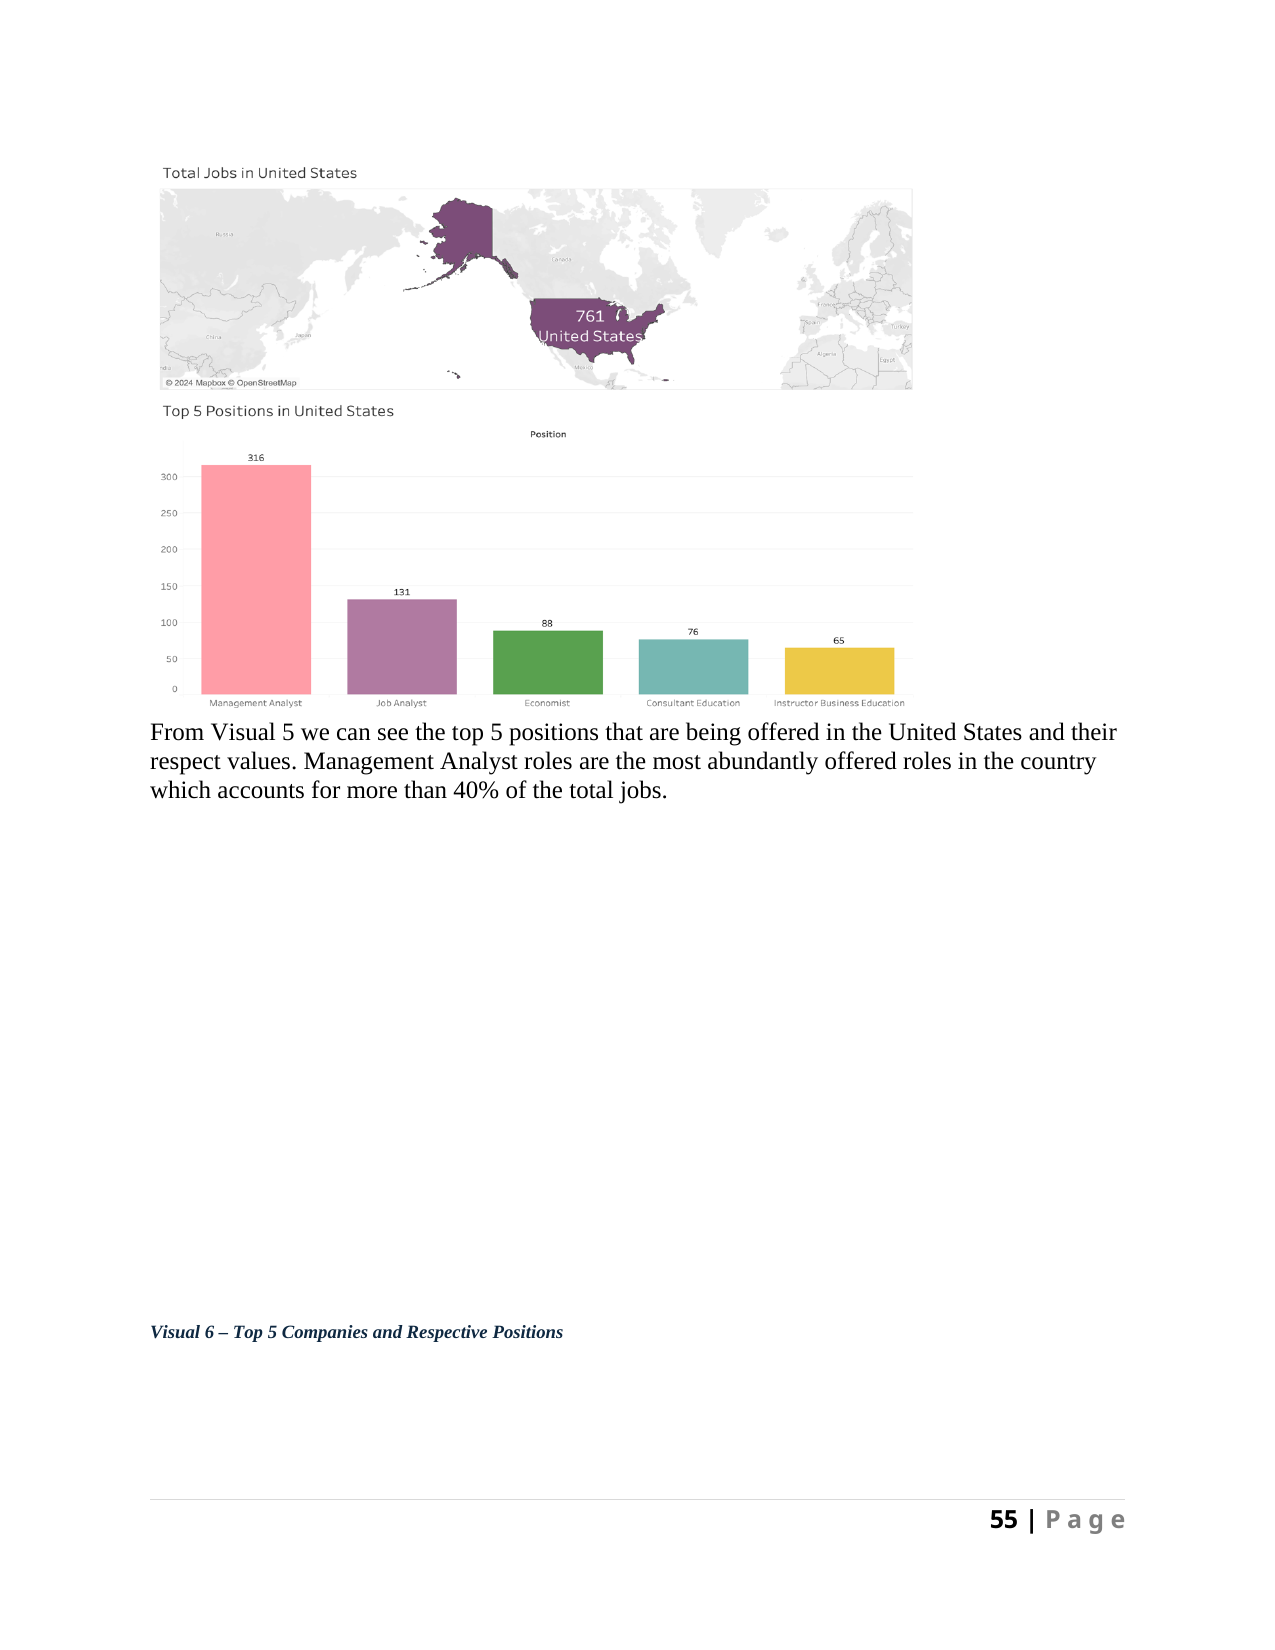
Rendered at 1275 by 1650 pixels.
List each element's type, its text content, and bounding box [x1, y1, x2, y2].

text From Visual 5 we can see the top 5 positions that are being offered in the United States and their respect values. Management Analyst roles are the most abundantly offered roles in the country which accounts for more than 40% of the total jobs. [150, 717, 1125, 803]
picture [150, 150, 922, 718]
text Visual 6 – Top 5 Companies and Respective Positions [150, 1321, 1125, 1342]
